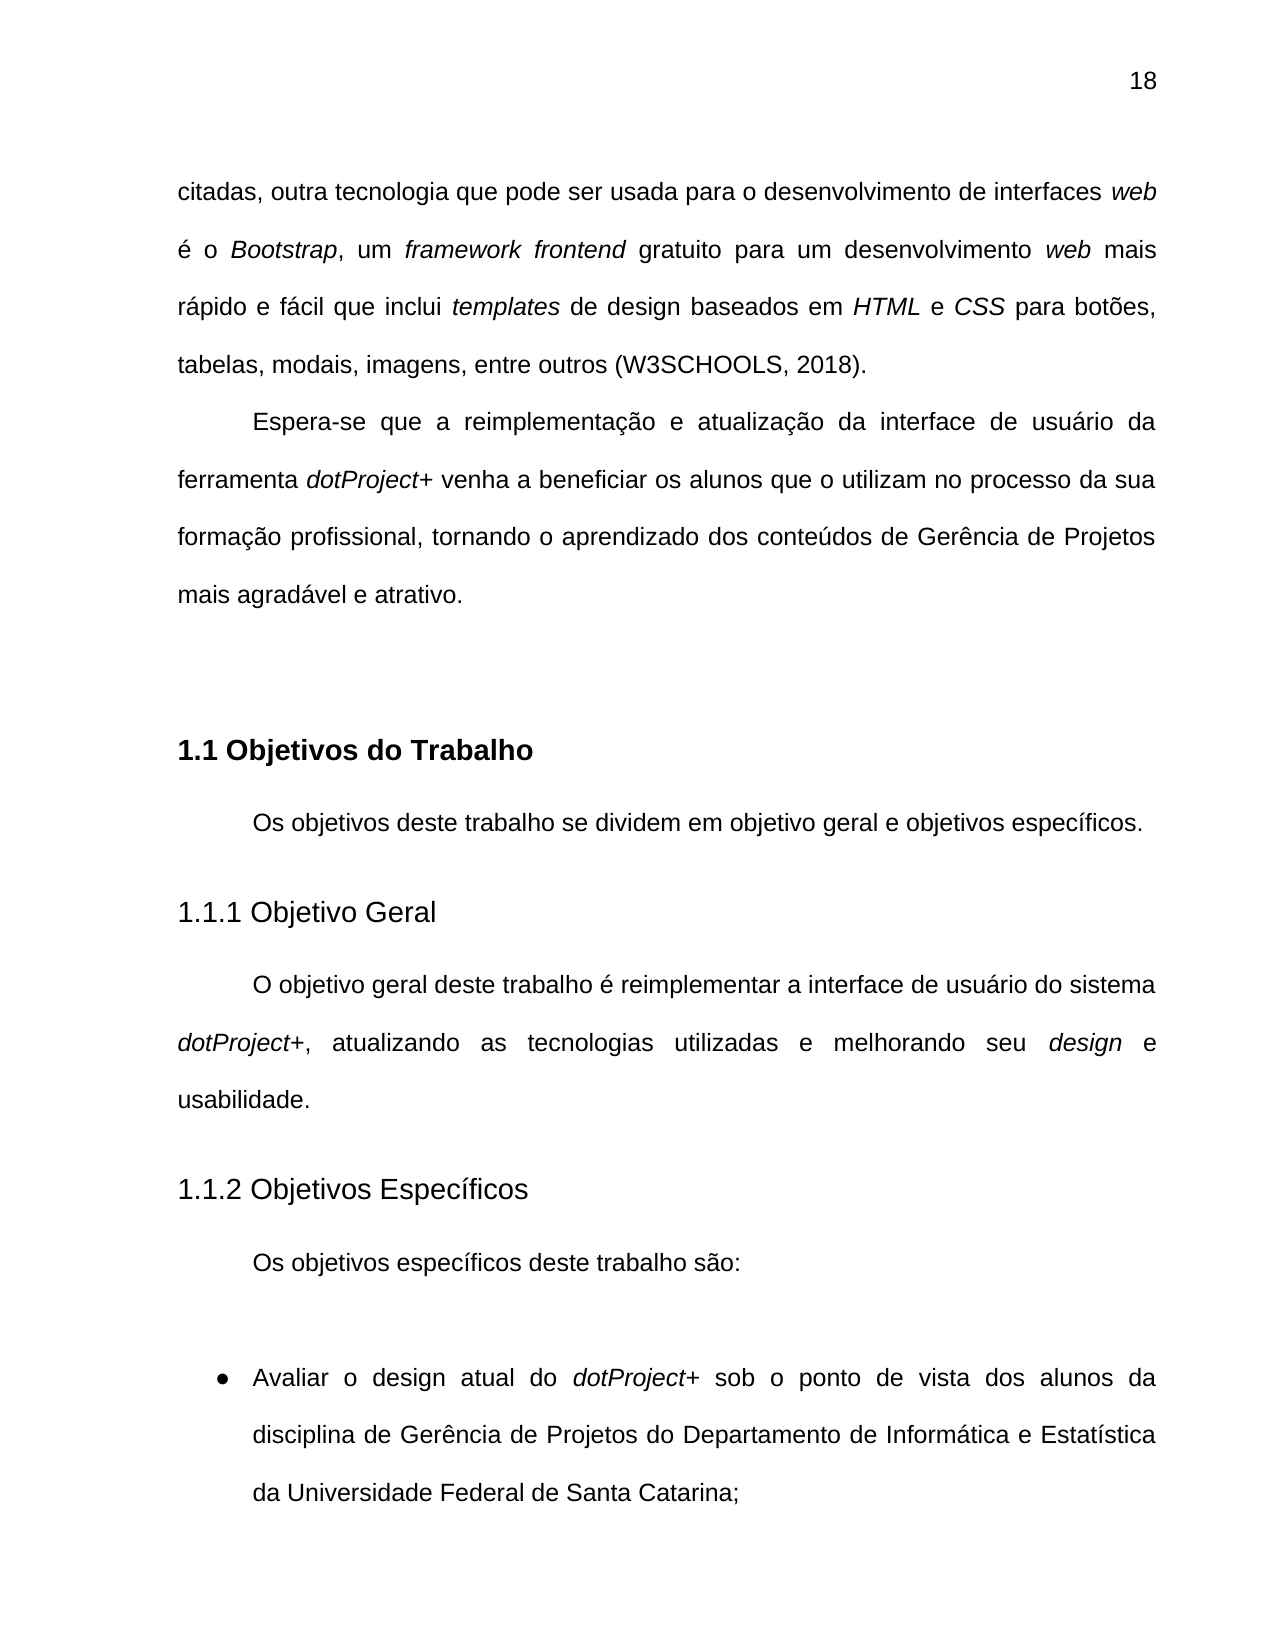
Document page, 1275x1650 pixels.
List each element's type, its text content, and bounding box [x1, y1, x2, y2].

text Os objetivos específicos deste trabalho são: [177, 1248, 1157, 1276]
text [177, 177, 1157, 378]
subtitle 1.1 Objetivos do Trabalho [177, 733, 1157, 767]
text O objetivo geral deste trabalho é reimplementar a interface de usuário do sistema dotProject+, atualizando as tecnologias utilizadas e melhorando seu design e usabilidade. [177, 971, 1157, 1114]
text Os objetivos deste trabalho se dividem em objetivo geral e objetivos específicos. [177, 808, 1157, 837]
list Avaliar o design atual do dotProject+ sob o ponto de vista dos alunos da disciplina de Gerência de Projetos do Departamento de Informática e Estatística da Universidade Federal de Santa Catarina; [215, 1363, 1157, 1506]
subtitle 1.1.2 Objetivos Específicos [177, 1172, 1157, 1206]
subtitle 1.1.1 Objetivo Geral [177, 895, 1157, 929]
text Espera-se que a reimplementação e atualização da interface de usuário da ferramenta dotProject+ venha a beneficiar os alunos que o utilizam no processo da sua formação profissional, tornando o aprendizado dos conteúdos de Gerência de Projetos mais agradável e atrativo. [177, 407, 1157, 608]
